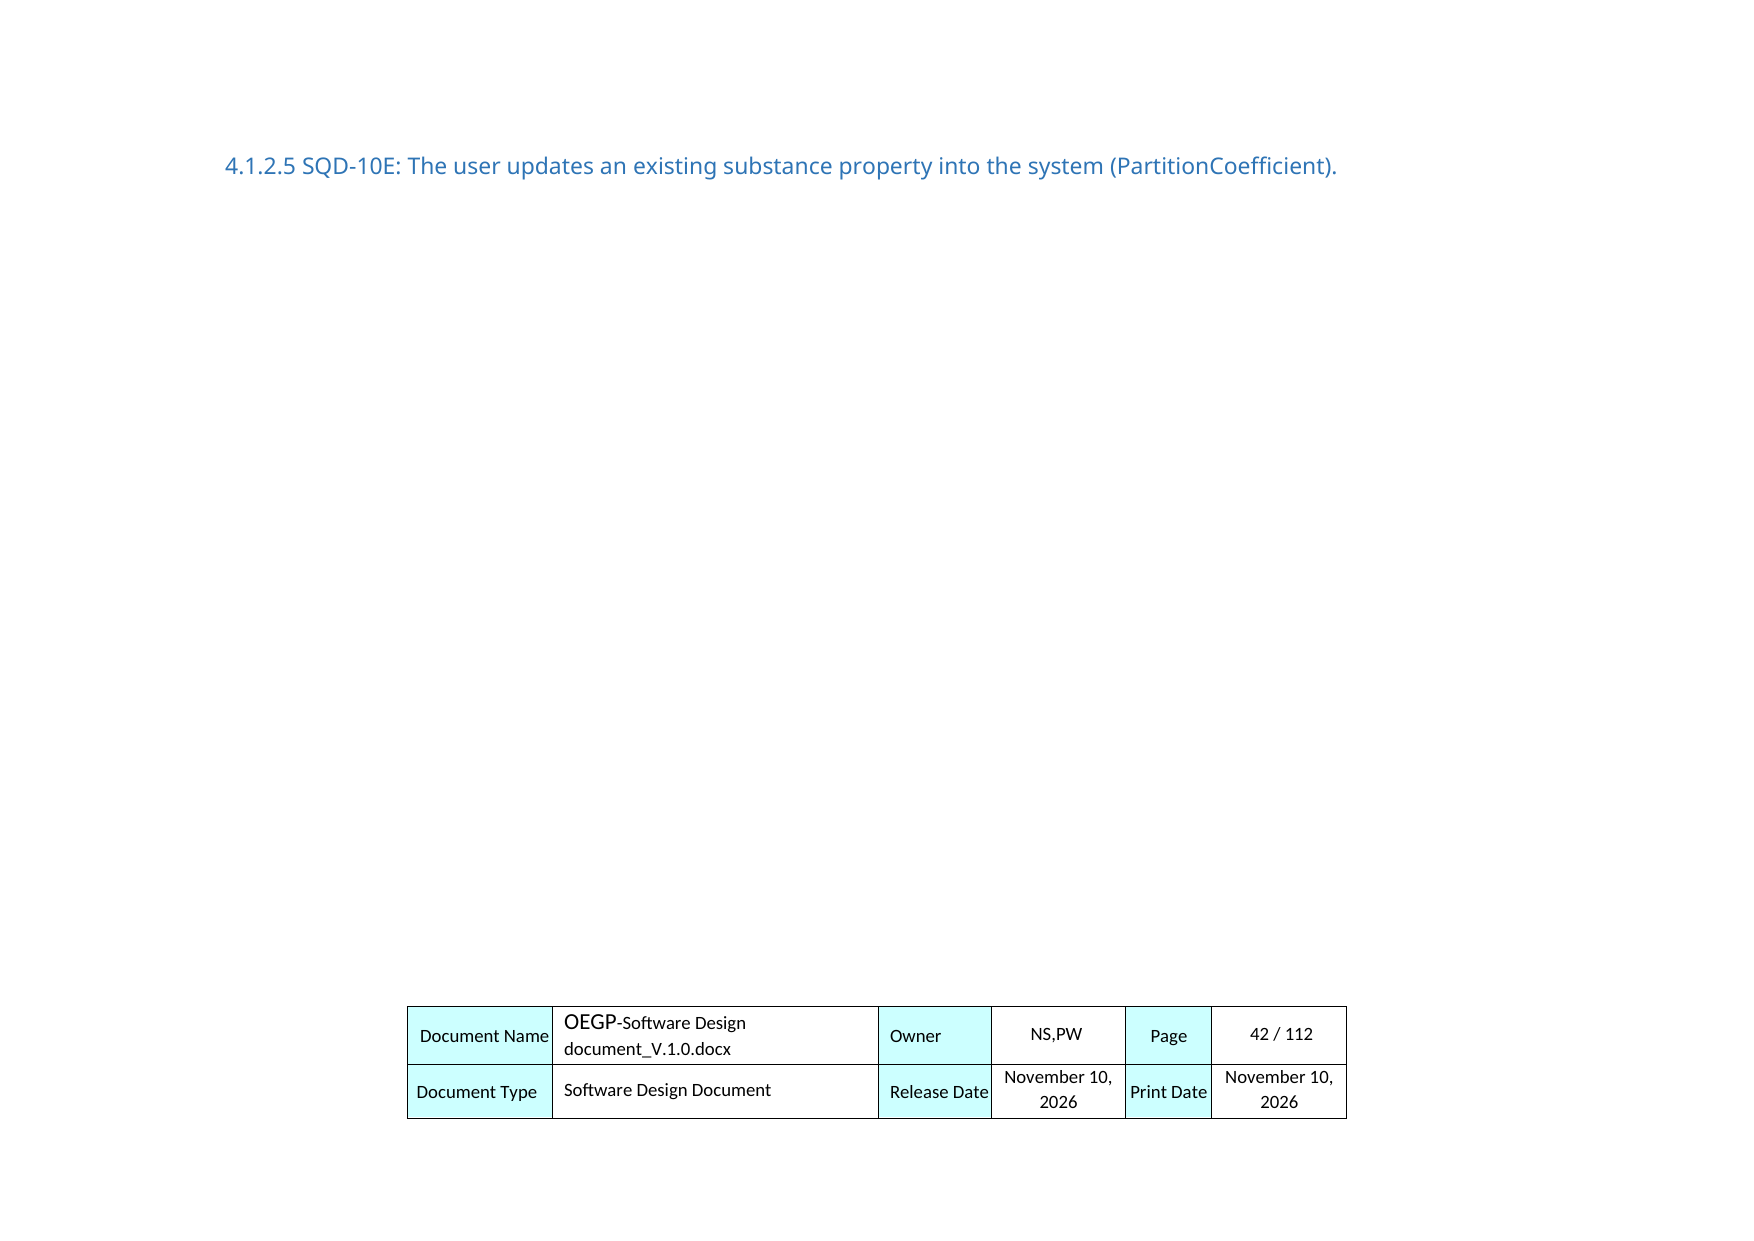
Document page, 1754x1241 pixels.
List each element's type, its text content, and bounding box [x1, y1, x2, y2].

subtitle 4.1.2.5 SQD-10E: The user updates an existing substance property into the system (PartitionCoefficient). [150, 150, 1604, 181]
